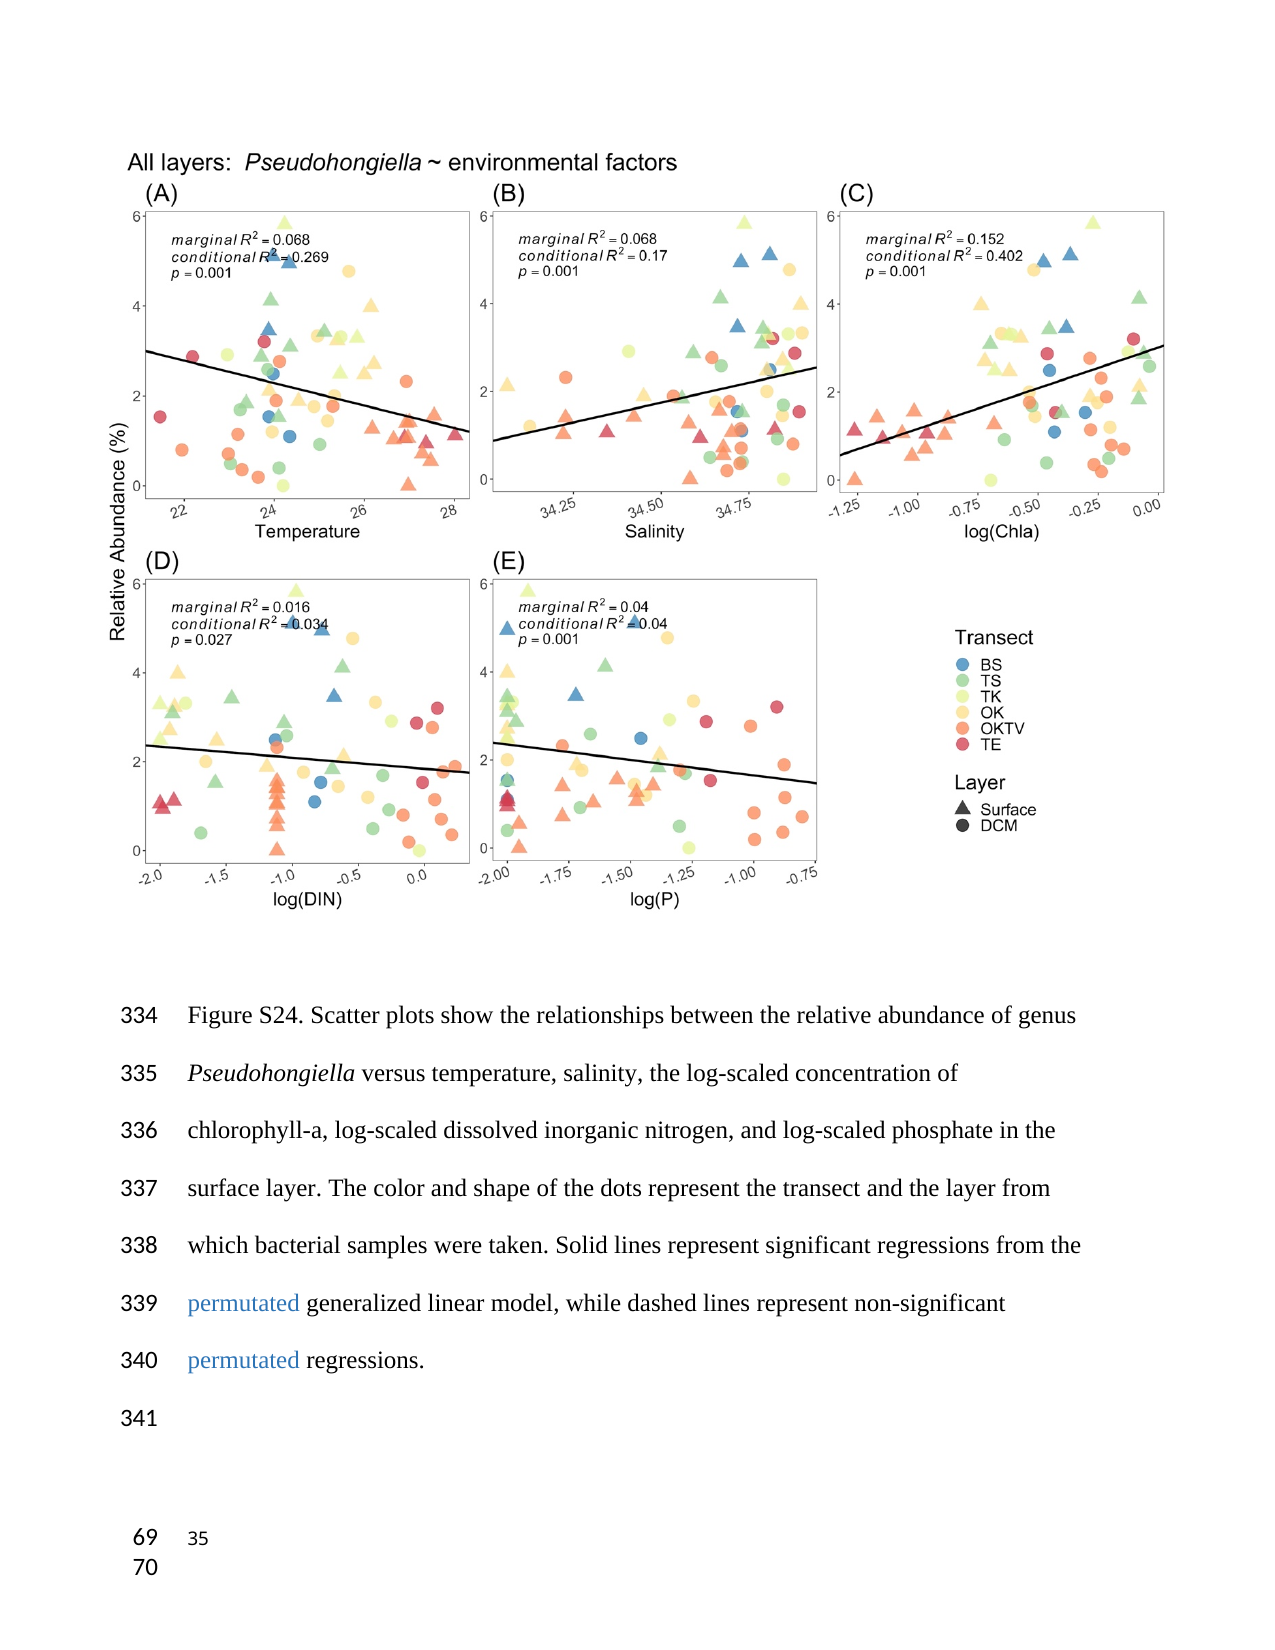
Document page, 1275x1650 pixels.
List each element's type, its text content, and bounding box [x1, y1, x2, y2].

text Figure S24. Scatter plots show the relationships between the relative abundance of genus Pseudohongiella versus temperature, salinity, the log-scaled concentration of chlorophyll-a, log-scaled dissolved inorganic nitrogen, and log-scaled phosphate in the surface layer. The color and shape of the dots represent the transect and the layer from which bacterial samples were taken. Solid lines represent significant regressions from the permutated generalized linear model, while dashed lines represent non-significant permutated regressions. [187, 1000, 1088, 1374]
picture [106, 150, 1169, 914]
